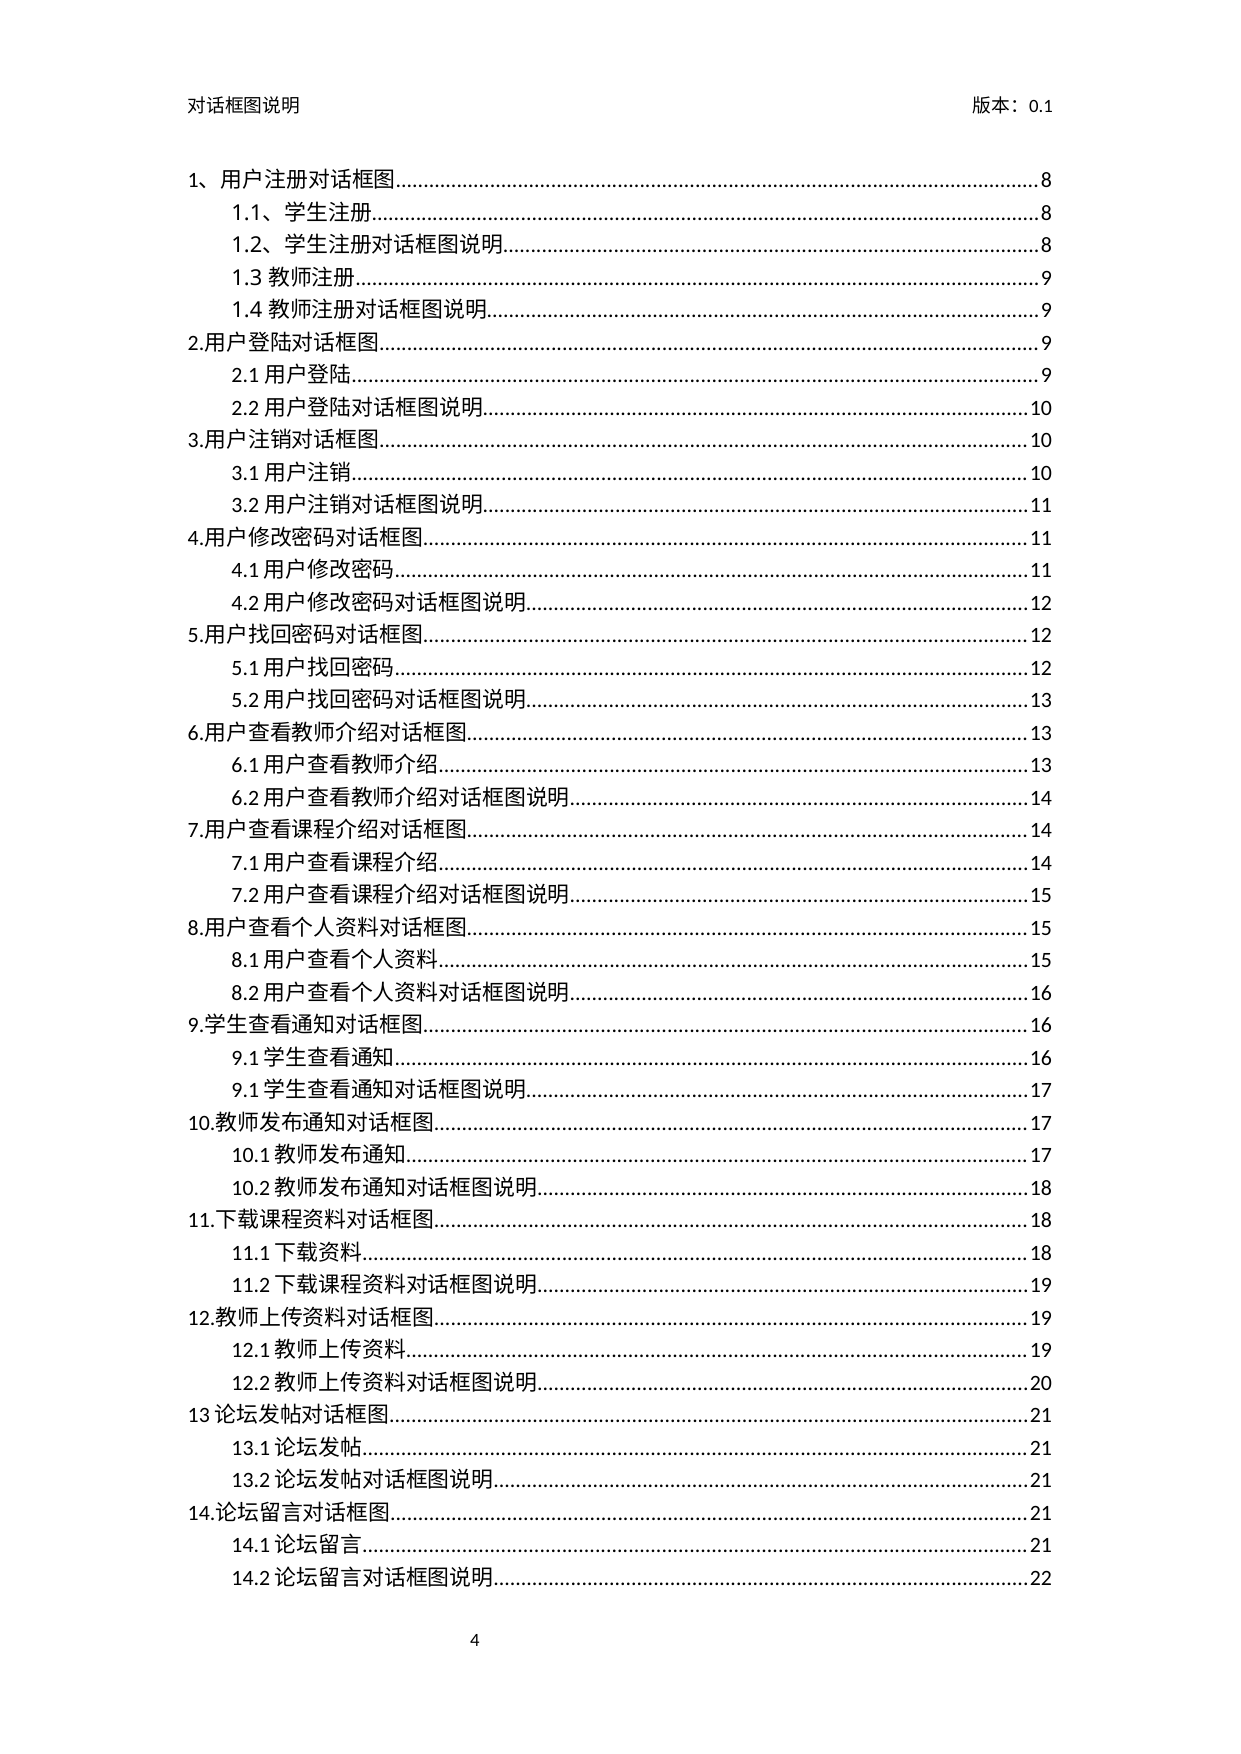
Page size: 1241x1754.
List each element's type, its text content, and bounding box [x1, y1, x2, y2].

text 12.2教师上传资料对话框图说明 20 [231, 1364, 1053, 1397]
text 1.3 教师注册 9 [231, 259, 1053, 292]
text 8.2用户查看个人资料对话框图说明 16 [231, 974, 1053, 1007]
text 4.1用户修改密码 11 [231, 552, 1053, 584]
text 1.2、学生注册对话框图说明 8 [231, 227, 1053, 259]
text 3.用户注销对话框图 10 [187, 422, 1053, 454]
text 5.用户找回密码对话框图 12 [187, 617, 1053, 649]
text 12.1教师上传资料 19 [231, 1332, 1053, 1364]
text 13.2论坛发帖对话框图说明 21 [231, 1462, 1053, 1494]
text 4.2用户修改密码对话框图说明 12 [231, 584, 1053, 617]
text 14.1论坛留言 21 [231, 1527, 1053, 1559]
text 5.1用户找回密码 12 [231, 649, 1053, 682]
text 14.论坛留言对话框图 21 [187, 1494, 1053, 1527]
text 8.1用户查看个人资料 15 [231, 942, 1053, 974]
text 3.1 用户注销 10 [231, 454, 1053, 487]
text 2.2 用户登陆对话框图说明 10 [231, 389, 1053, 422]
text 7.1用户查看课程介绍 14 [231, 844, 1053, 877]
text 1.4 教师注册对话框图说明 9 [231, 292, 1053, 324]
text 9.1学生查看通知对话框图说明 17 [231, 1072, 1053, 1104]
text 13论坛发帖对话框图 21 [187, 1397, 1053, 1429]
text 11.1下载资料 18 [231, 1234, 1053, 1267]
text 10.教师发布通知对话框图 17 [187, 1104, 1053, 1137]
text 4.用户修改密码对话框图 11 [187, 519, 1053, 552]
text 7.2用户查看课程介绍对话框图说明 15 [231, 877, 1053, 909]
text 5.2用户找回密码对话框图说明 13 [231, 682, 1053, 714]
text 7.用户查看课程介绍对话框图 14 [187, 812, 1053, 844]
text 13.1论坛发帖 21 [231, 1429, 1053, 1462]
text 6.1用户查看教师介绍 13 [231, 747, 1053, 779]
text 8.用户查看个人资料对话框图 15 [187, 909, 1053, 942]
text 1、用户注册对话框图 8 [187, 162, 1053, 194]
text 1.1、学生注册 8 [231, 194, 1053, 227]
text 2.1 用户登陆 9 [231, 357, 1053, 389]
text 10.1教师发布通知 17 [231, 1137, 1053, 1169]
text 6.2用户查看教师介绍对话框图说明 14 [231, 779, 1053, 812]
text 3.2 用户注销对话框图说明 11 [231, 487, 1053, 519]
text 9.1学生查看通知 16 [231, 1039, 1053, 1072]
text 2.用户登陆对话框图 9 [187, 324, 1053, 357]
text 12.教师上传资料对话框图 19 [187, 1299, 1053, 1332]
text 10.2教师发布通知对话框图说明 18 [231, 1169, 1053, 1202]
text 11.2下载课程资料对话框图说明 19 [231, 1267, 1053, 1299]
text 14.2论坛留言对话框图说明 22 [231, 1559, 1053, 1592]
text 11.下载课程资料对话框图 18 [187, 1202, 1053, 1234]
text 6.用户查看教师介绍对话框图 13 [187, 714, 1053, 747]
text 9.学生查看通知对话框图 16 [187, 1007, 1053, 1039]
